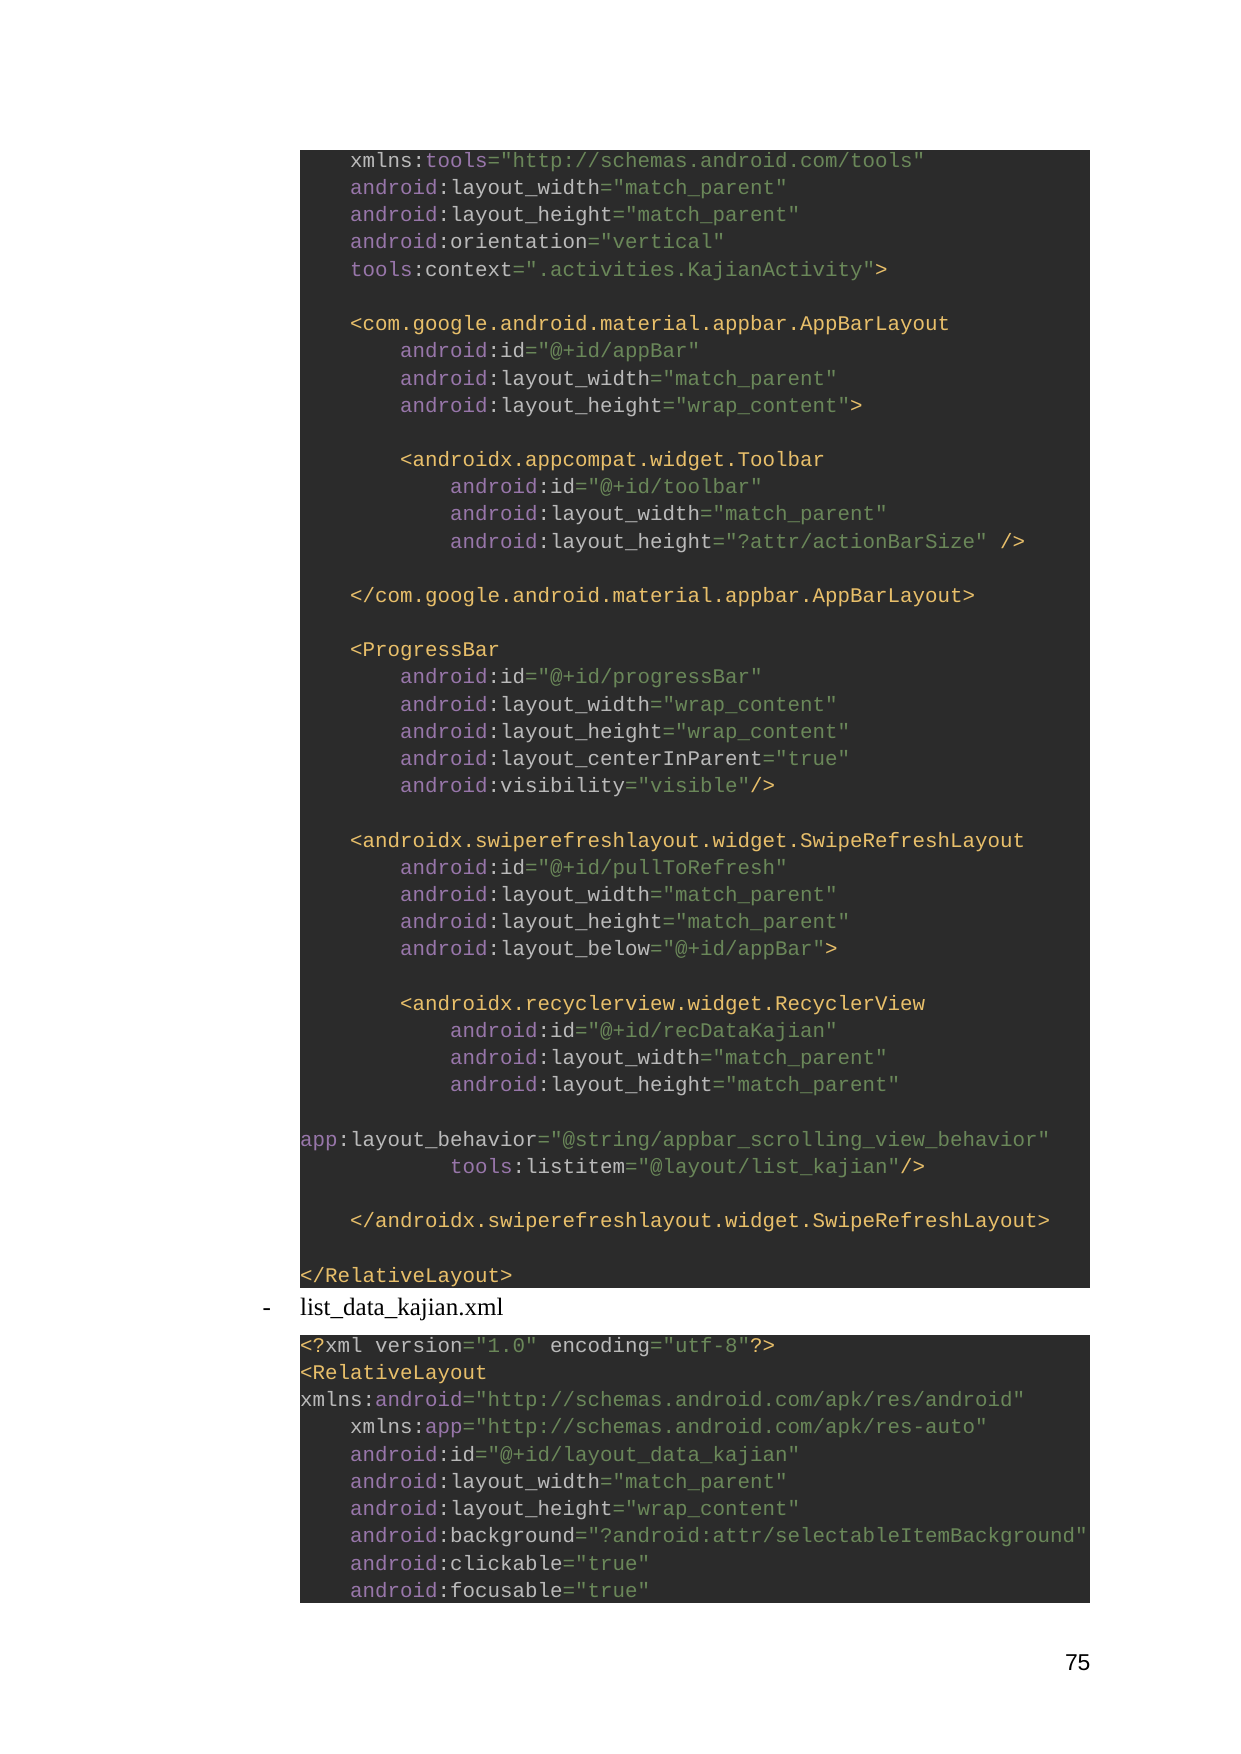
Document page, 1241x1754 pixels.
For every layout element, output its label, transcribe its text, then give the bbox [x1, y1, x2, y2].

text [300, 150, 1090, 1288]
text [300, 1335, 1090, 1603]
list list_data_kajian.xml [262, 1292, 1090, 1321]
